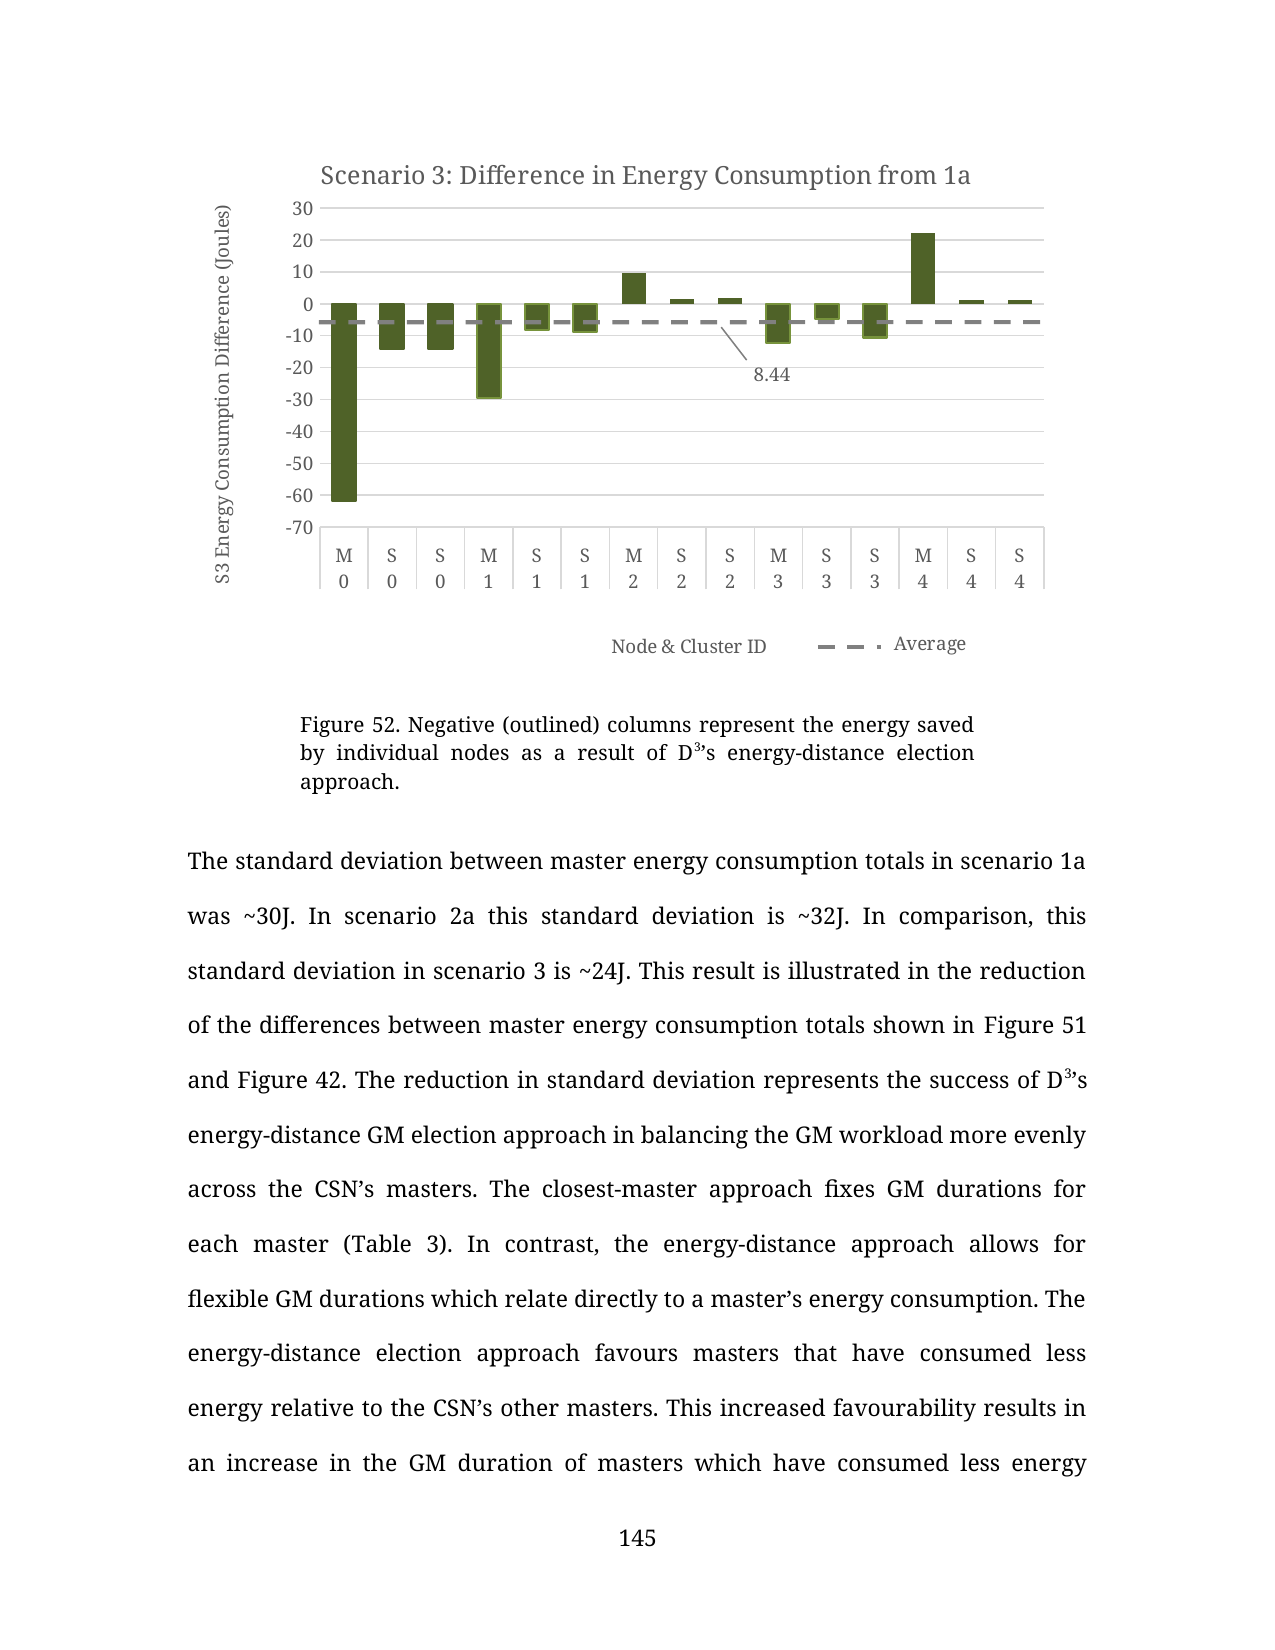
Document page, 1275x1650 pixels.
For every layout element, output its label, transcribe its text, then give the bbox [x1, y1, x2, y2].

text Figure 52. Negative (outlined) columns represent the energy saved by individual nodes as a result of D3’s energy-distance election approach. [300, 710, 975, 795]
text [187, 845, 1087, 1478]
